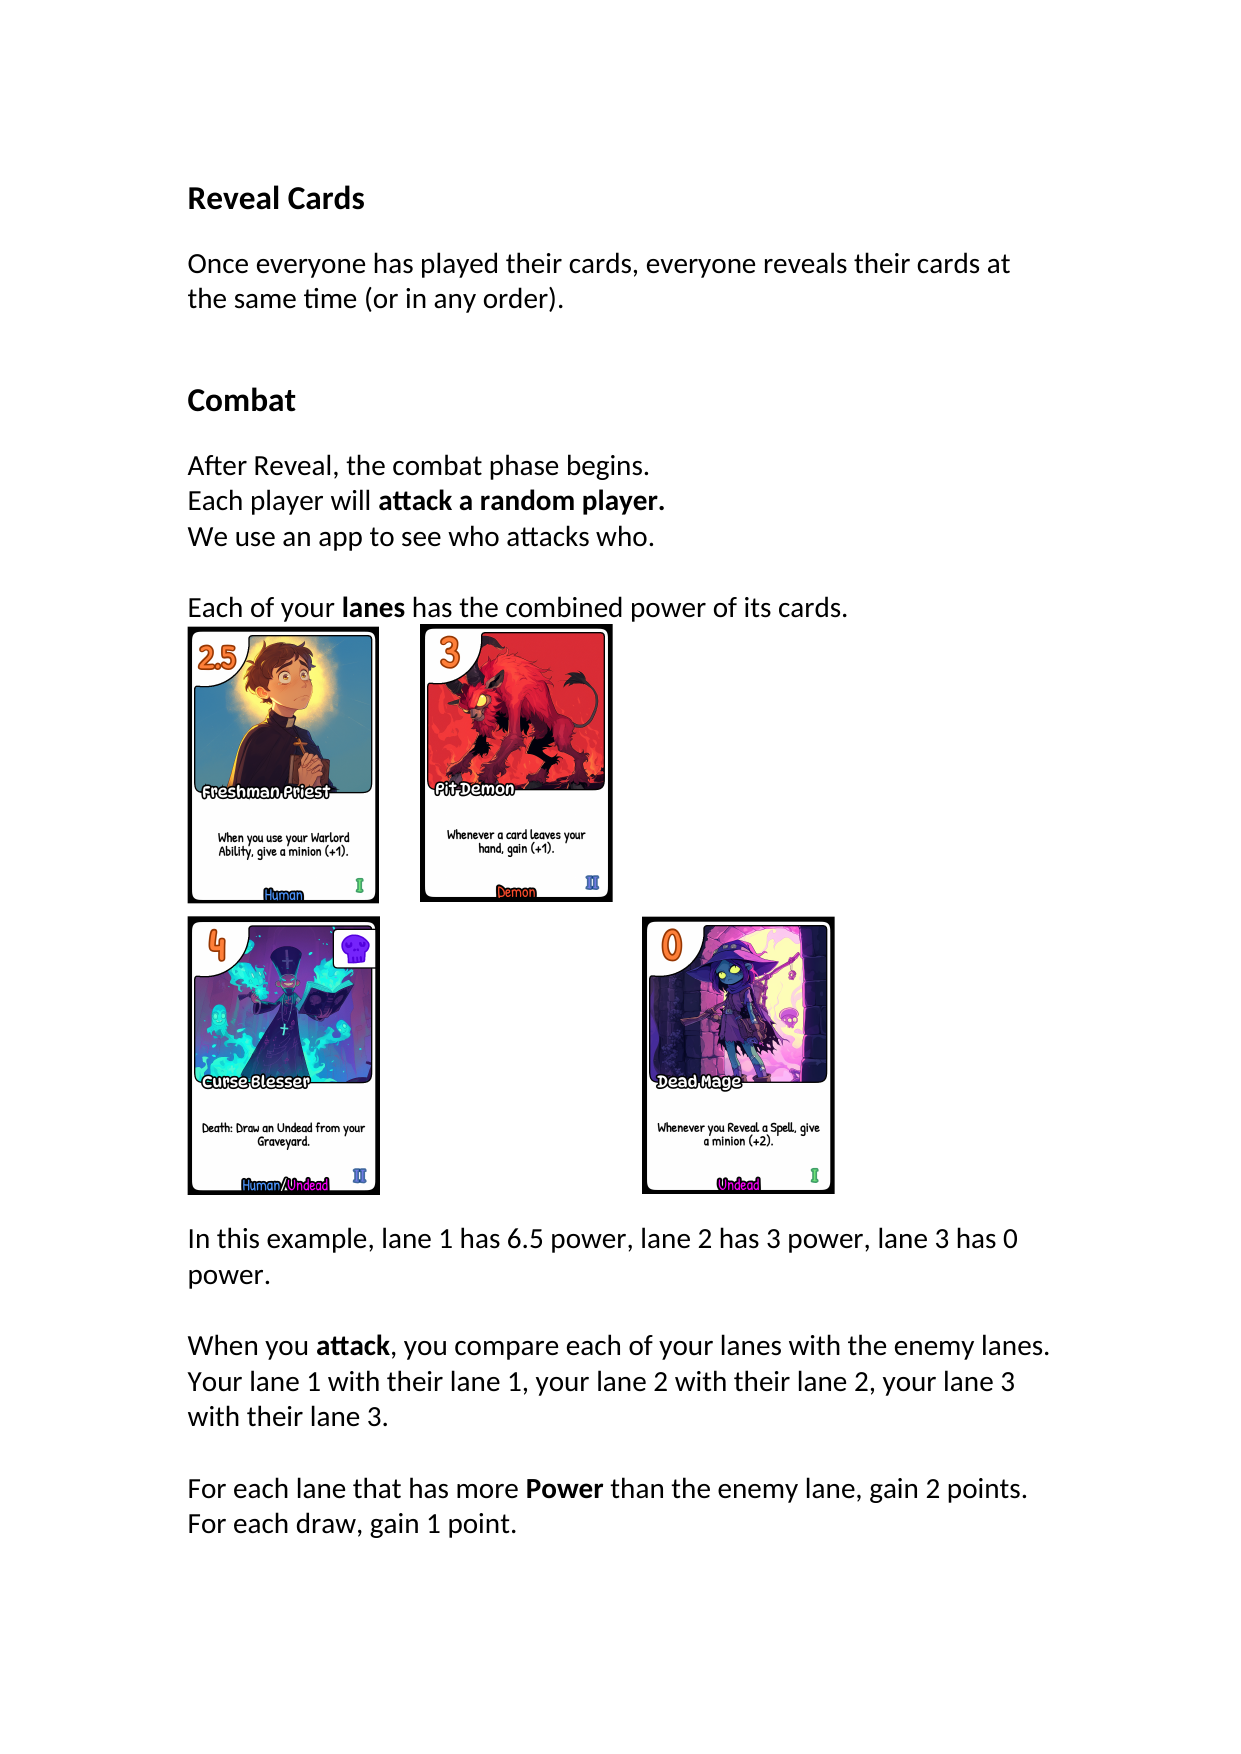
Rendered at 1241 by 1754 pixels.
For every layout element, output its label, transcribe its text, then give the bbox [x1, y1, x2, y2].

text We use an app to see who attacks who. [187, 518, 1053, 553]
text For each lane that has more Power than the enemy lane, gain 2 points. [187, 1470, 1053, 1505]
text Your lane 1 with their lane 1, your lane 2 with their lane 2, your lane 3 with their lane 3. [187, 1363, 1053, 1434]
text Each player will attack a random player. [187, 482, 1053, 518]
text After Reveal, the combat phase begins. [187, 447, 1053, 482]
subtitle Combat [187, 379, 1053, 419]
text In this example, lane 1 has 6.5 power, lane 2 has 3 power, lane 3 has 0 power. [187, 1220, 1053, 1292]
text For each draw, gain 1 point. [187, 1505, 1053, 1541]
subtitle Reveal Cards [187, 177, 1053, 218]
text Once everyone has played their cards, everyone reveals their cards at the same time (or in any order). [187, 245, 1053, 316]
text Each of your lanes has the combined power of its cards. [187, 589, 1053, 625]
text When you attack, you compare each of your lanes with the enemy lanes. [187, 1327, 1053, 1363]
picture [187, 624, 835, 1195]
